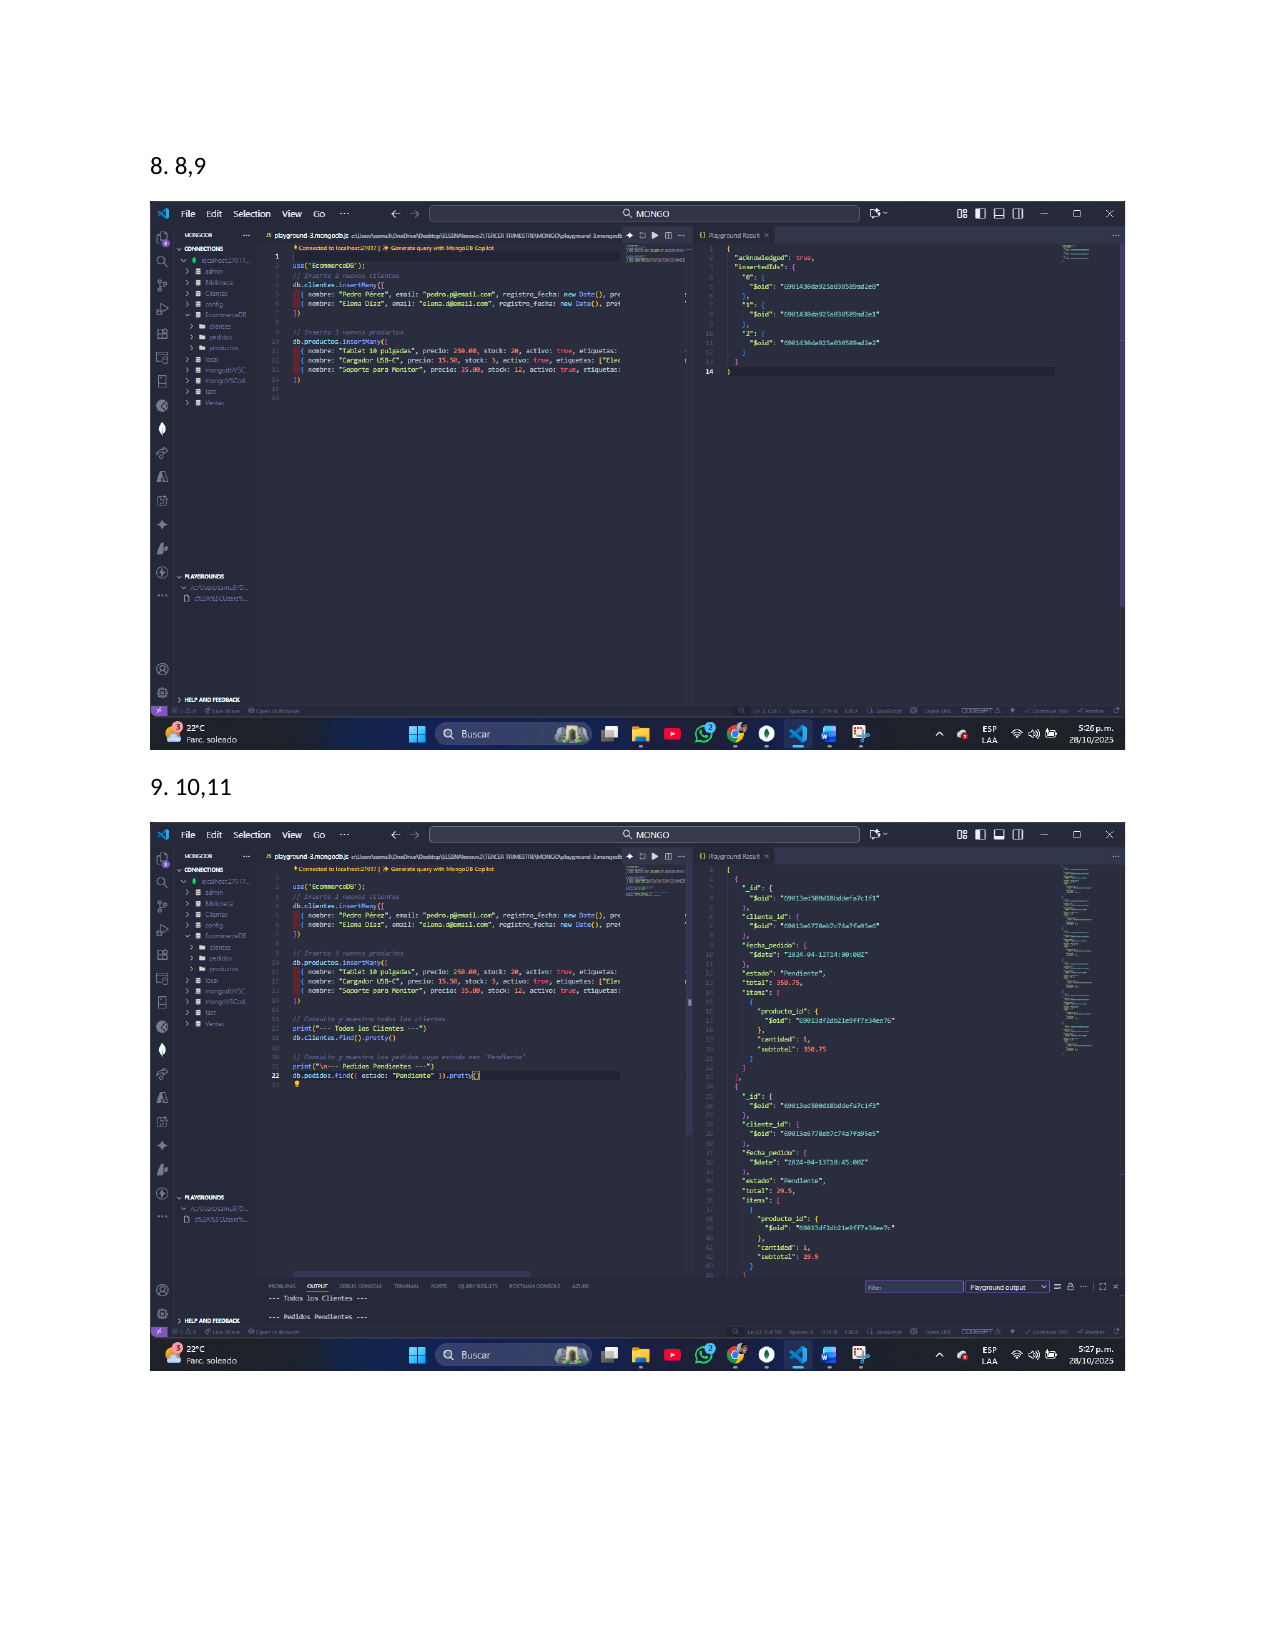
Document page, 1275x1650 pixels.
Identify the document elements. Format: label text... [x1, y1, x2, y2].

picture [150, 822, 1125, 1371]
text 9. 10,11 [150, 771, 1125, 801]
picture [150, 201, 1125, 750]
text 8. 8,9 [150, 150, 1125, 181]
